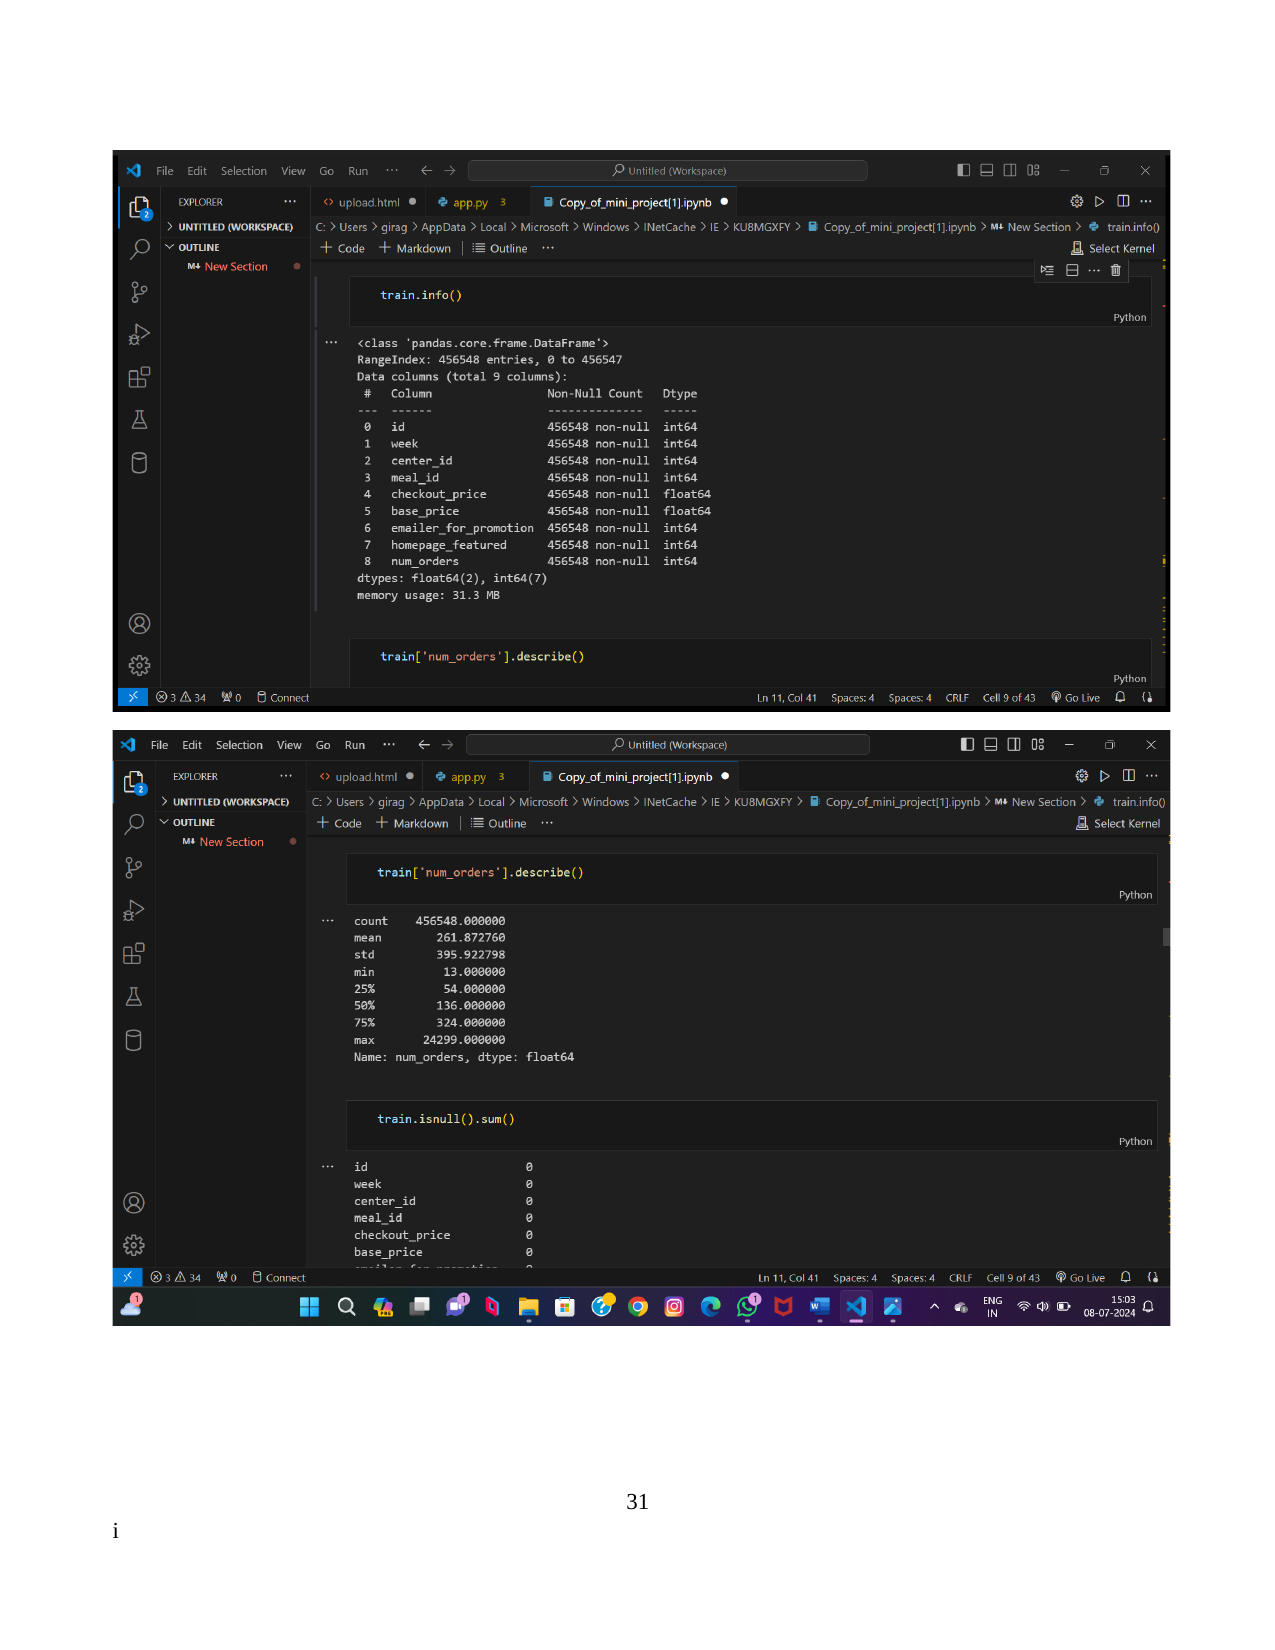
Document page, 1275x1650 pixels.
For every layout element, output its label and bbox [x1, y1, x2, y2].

picture [112, 150, 1171, 712]
picture [112, 730, 1171, 1326]
